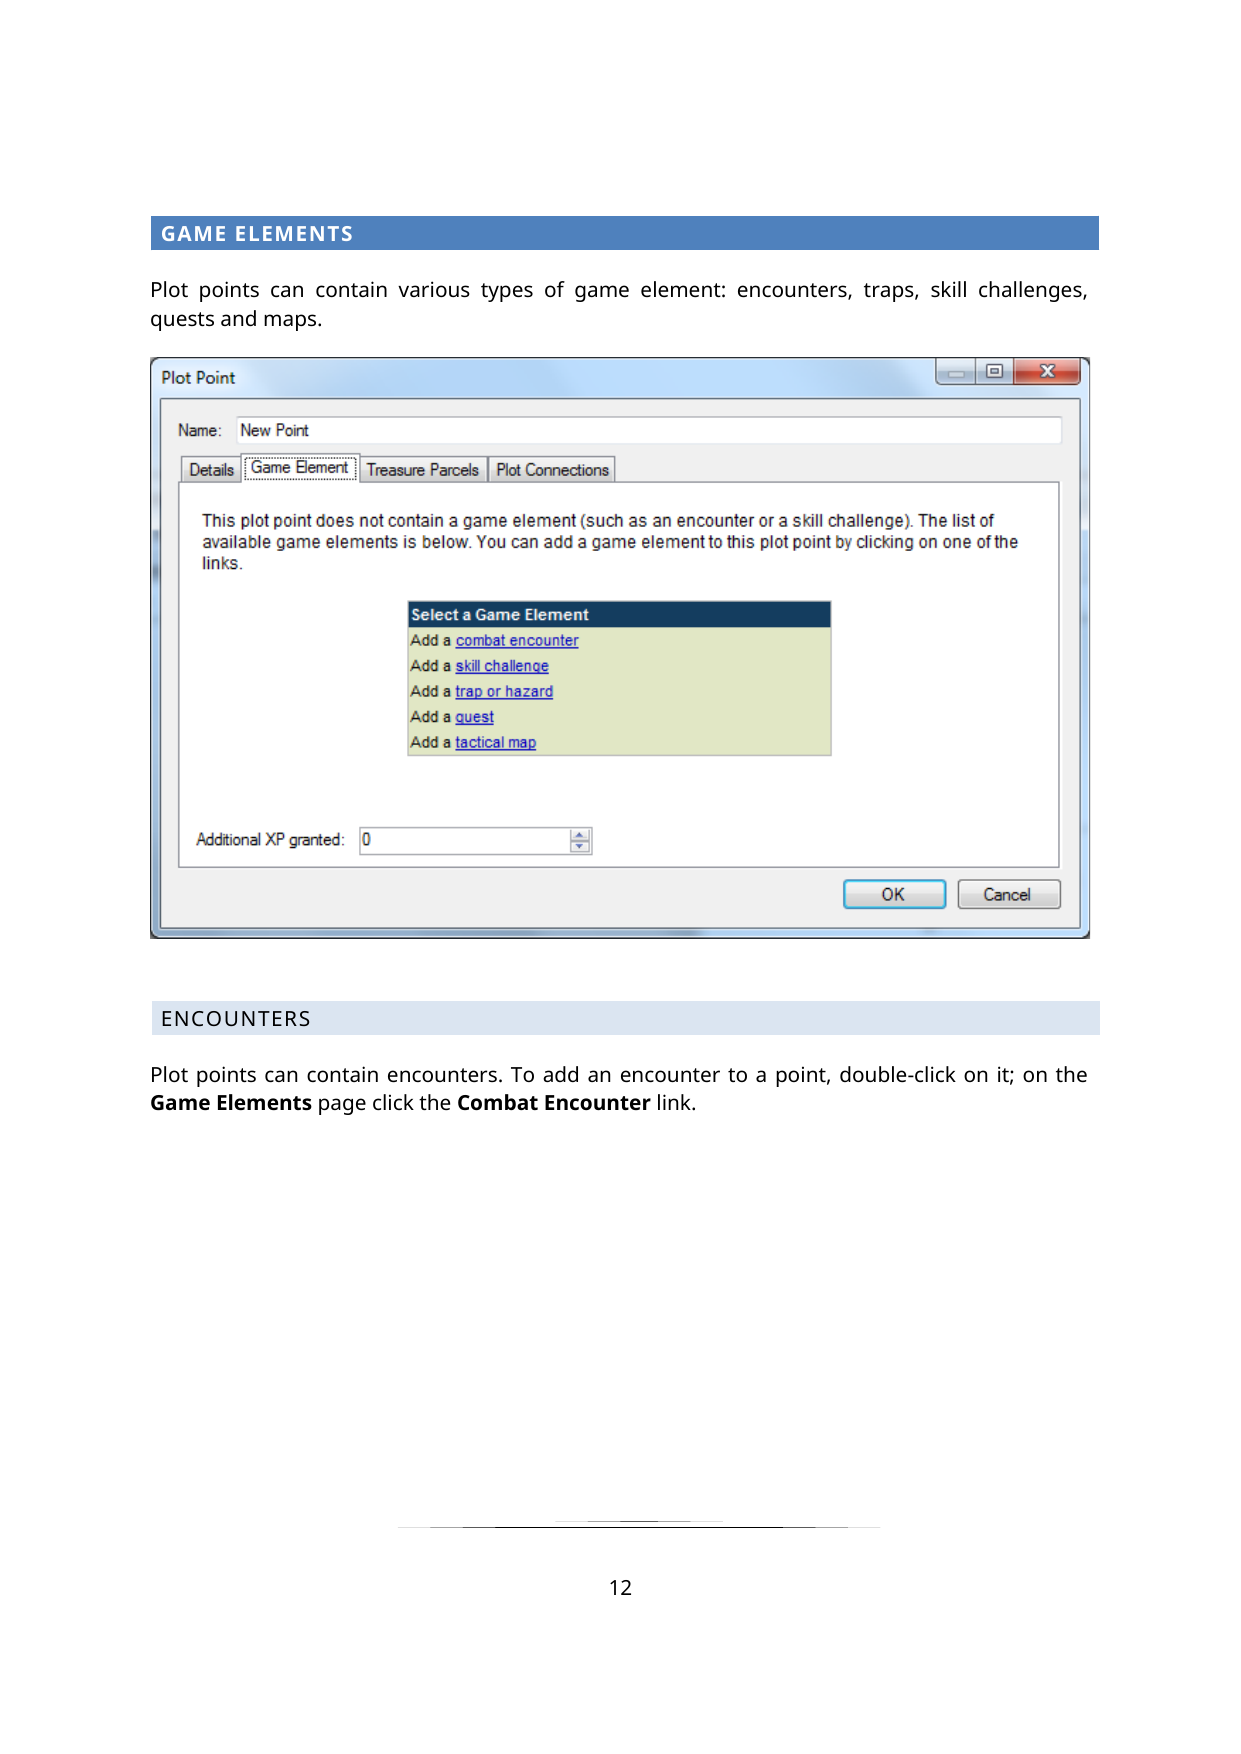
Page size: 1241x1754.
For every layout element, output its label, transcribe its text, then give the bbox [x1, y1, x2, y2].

subtitle Game Elements [152, 217, 1098, 249]
subtitle Encounters [153, 1002, 1099, 1034]
text Plot points can contain various types of game element: encounters, traps, skill challenges, quests and maps. [150, 275, 1090, 332]
text Plot points can contain encounters. To add an encounter to a point, double-click on it; on the Game Elements page click the Combat Encounter link. [150, 1060, 1090, 1117]
picture [150, 357, 1091, 939]
